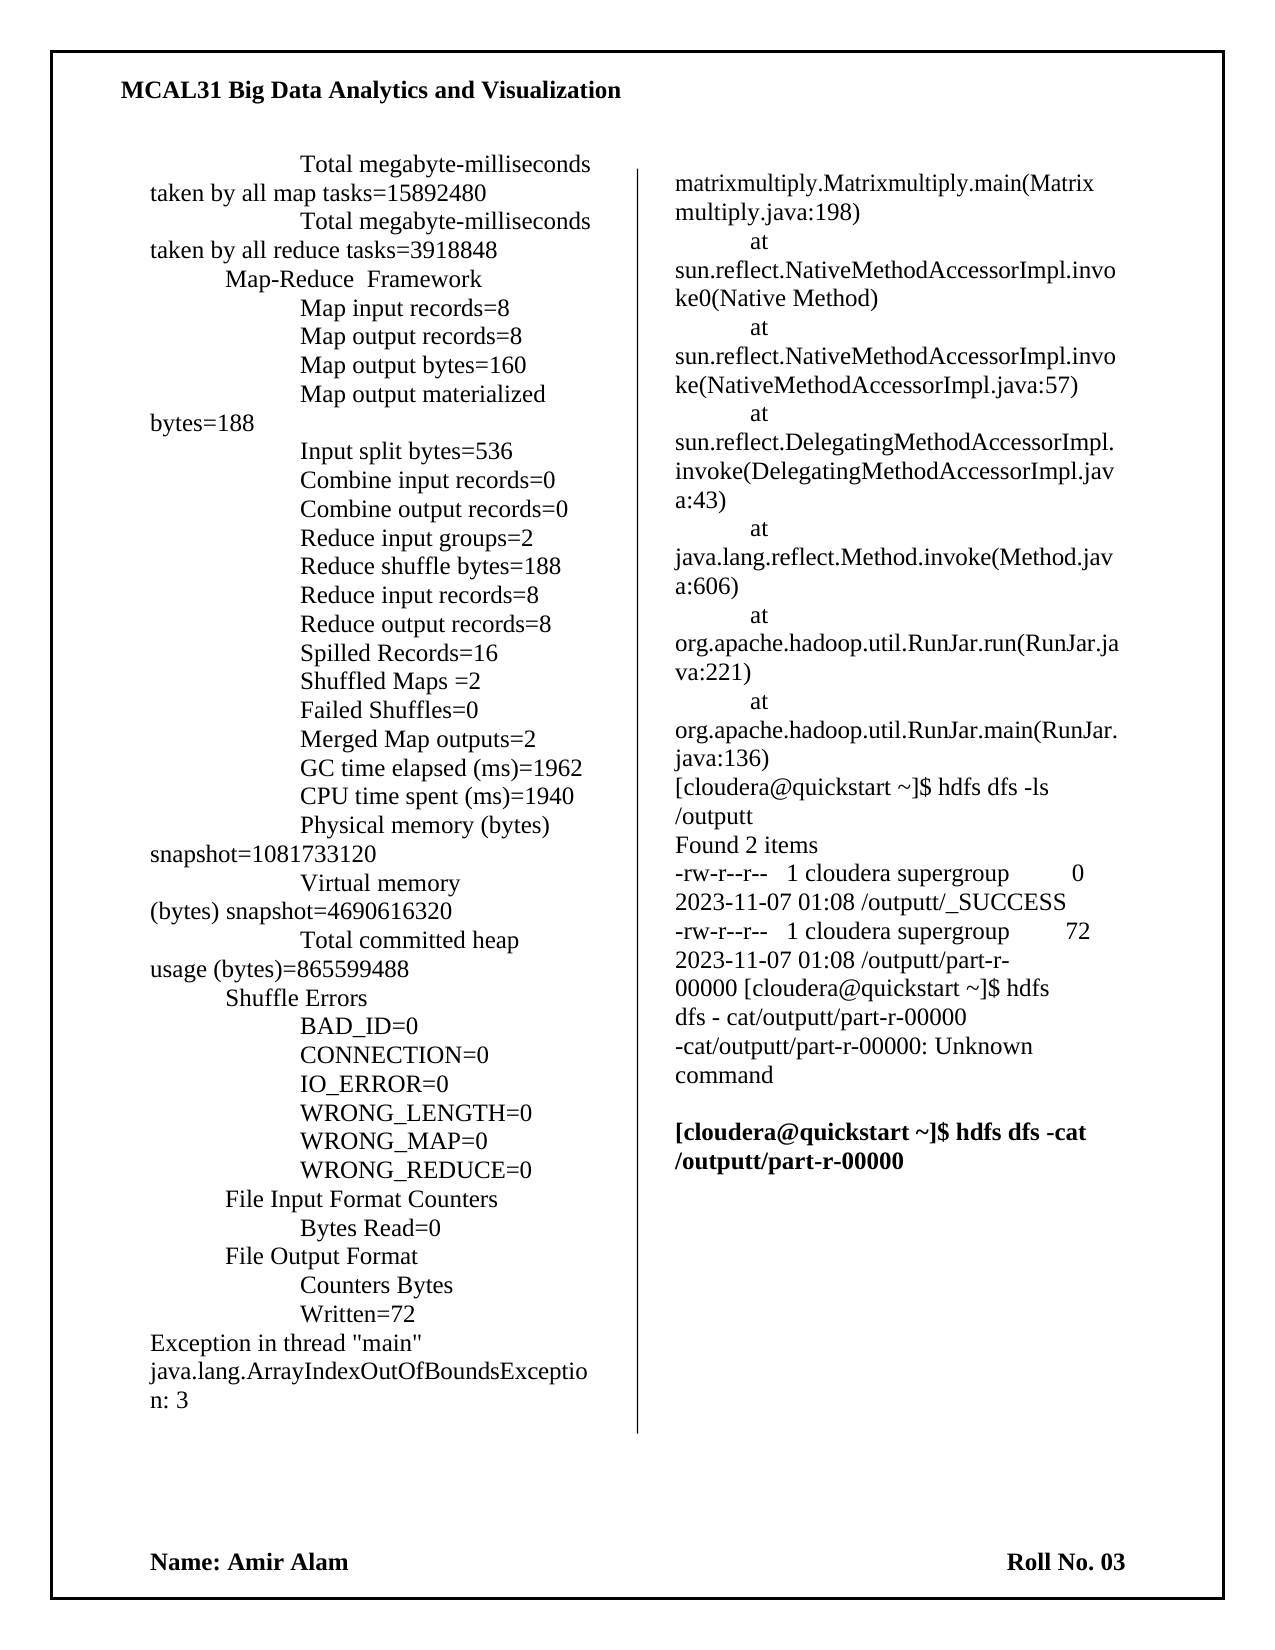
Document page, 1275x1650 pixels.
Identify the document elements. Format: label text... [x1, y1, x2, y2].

text GC time elapsed (ms)=1962 CPU time spent (ms)=1940 Physical memory (bytes) [300, 753, 595, 839]
text at sun.reflect.NativeMethodAccessorImpl.invo ke0(Native Method) [675, 226, 1167, 312]
text Input split bytes=536 Combine input records=0 Combine output records=0 Reduce input groups=2 Reduce shuffle bytes=188 Reduce input records=8 Reduce output records=8 Spilled Records=16 Shuffled Maps =2 [300, 436, 568, 695]
text Failed Shuffles=0 Merged Map outputs=2 [300, 695, 536, 753]
text Map output materialized [300, 379, 595, 408]
text /outputt/part-r-00000 [675, 1146, 1167, 1175]
text Exception in thread "main" java.lang.ArrayIndexOutOfBoundsExceptio n: 3 [150, 1328, 595, 1414]
text -cat/outputt/part-r-00000: Unknown command [675, 1031, 1097, 1088]
text at org.apache.hadoop.util.RunJar.main(RunJar. java:136) [675, 686, 1167, 772]
text -rw-r--r-- 1 cloudera supergroup 72 [675, 916, 1167, 945]
text 2023-11-07 01:08 /outputt/_SUCCESS [675, 887, 1167, 916]
text at org.apache.hadoop.util.RunJar.run(RunJar.ja va:221) [675, 600, 1167, 686]
text at sun.reflect.DelegatingMethodAccessorImpl. invoke(DelegatingMethodAccessorImpl.jav a:43) [675, 398, 1164, 513]
text Virtual memory (bytes) snapshot=4690616320 [150, 868, 536, 925]
subtitle [cloudera@quickstart ~]$ hdfs dfs -cat [675, 1117, 1167, 1146]
text File Input Format Counters Bytes Read=0 [225, 1184, 498, 1241]
text bytes=188 [150, 408, 595, 436]
text Total committed heap usage (bytes)=865599488 [150, 925, 582, 983]
text 2023-11-07 01:08 /outputt/part-r-00000 [cloudera@quickstart ~]$ hdfs dfs - cat/outputt/part-r-00000 [675, 945, 1072, 1031]
text /outputt Found 2 items [675, 801, 818, 858]
text at sun.reflect.NativeMethodAccessorImpl.invo ke(NativeMethodAccessorImpl.java:57) [675, 312, 1167, 398]
text Total megabyte-milliseconds taken by all map tasks=15892480 [150, 149, 591, 206]
text matrixmultiply.Matrixmultiply.main(Matrix multiply.java:198) [675, 168, 1105, 226]
text -rw-r--r-- 1 cloudera supergroup 0 [675, 858, 1167, 887]
text snapshot=1081733120 [150, 839, 595, 868]
text BAD_ID=0 CONNECTION=0 IO_ERROR=0 WRONG_LENGTH=0 WRONG_MAP=0 WRONG_REDUCE=0 [300, 1011, 534, 1184]
text Shuffle Errors [225, 983, 595, 1011]
text [cloudera@quickstart ~]$ hdfs dfs -ls [675, 772, 1167, 801]
text Total megabyte-milliseconds taken by all reduce tasks=3918848 [150, 206, 591, 264]
text File Output Format Counters Bytes Written=72 [225, 1241, 514, 1328]
text Map-Reduce Framework Map input records=8 Map output records=8 Map output bytes=160 [225, 264, 527, 379]
text at java.lang.reflect.Method.invoke(Method.jav a:606) [675, 513, 1167, 600]
